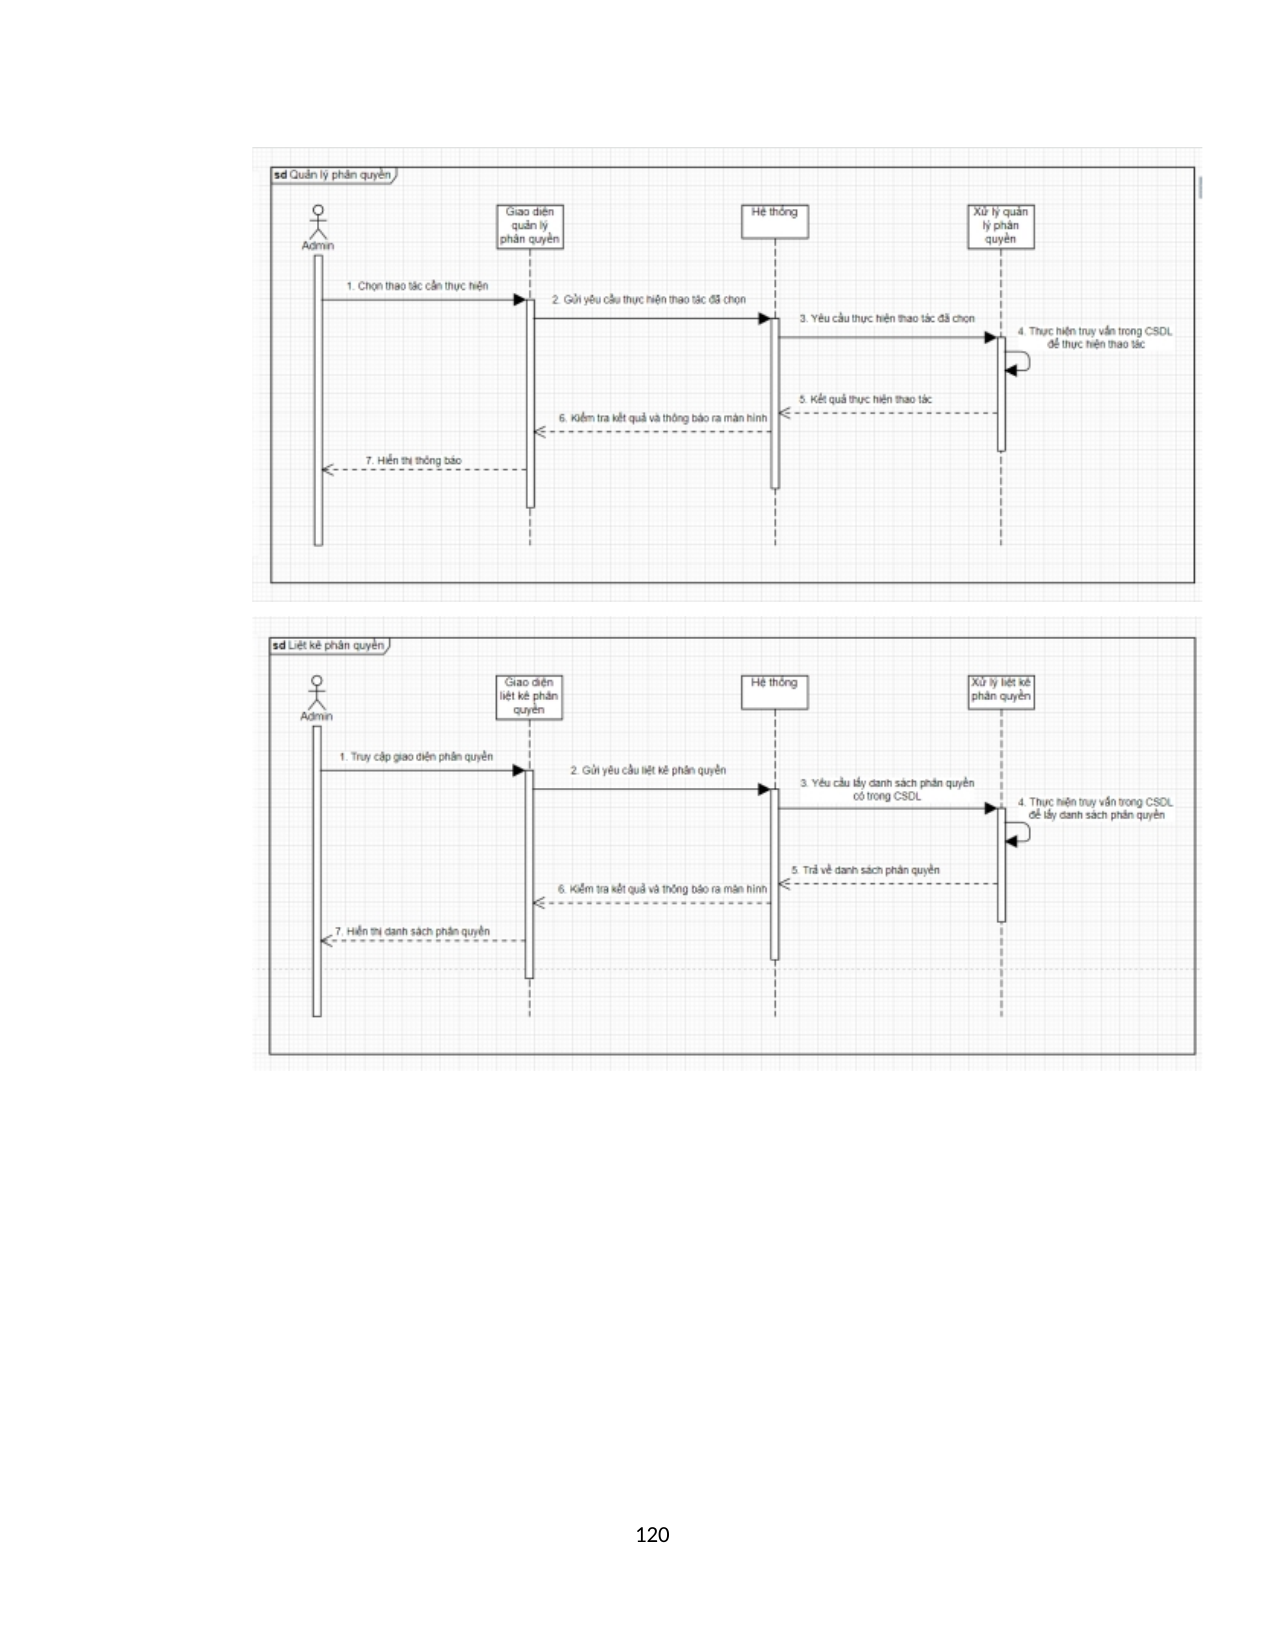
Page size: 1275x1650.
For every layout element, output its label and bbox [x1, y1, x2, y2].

picture [252, 616, 1203, 1071]
picture [252, 147, 1203, 602]
